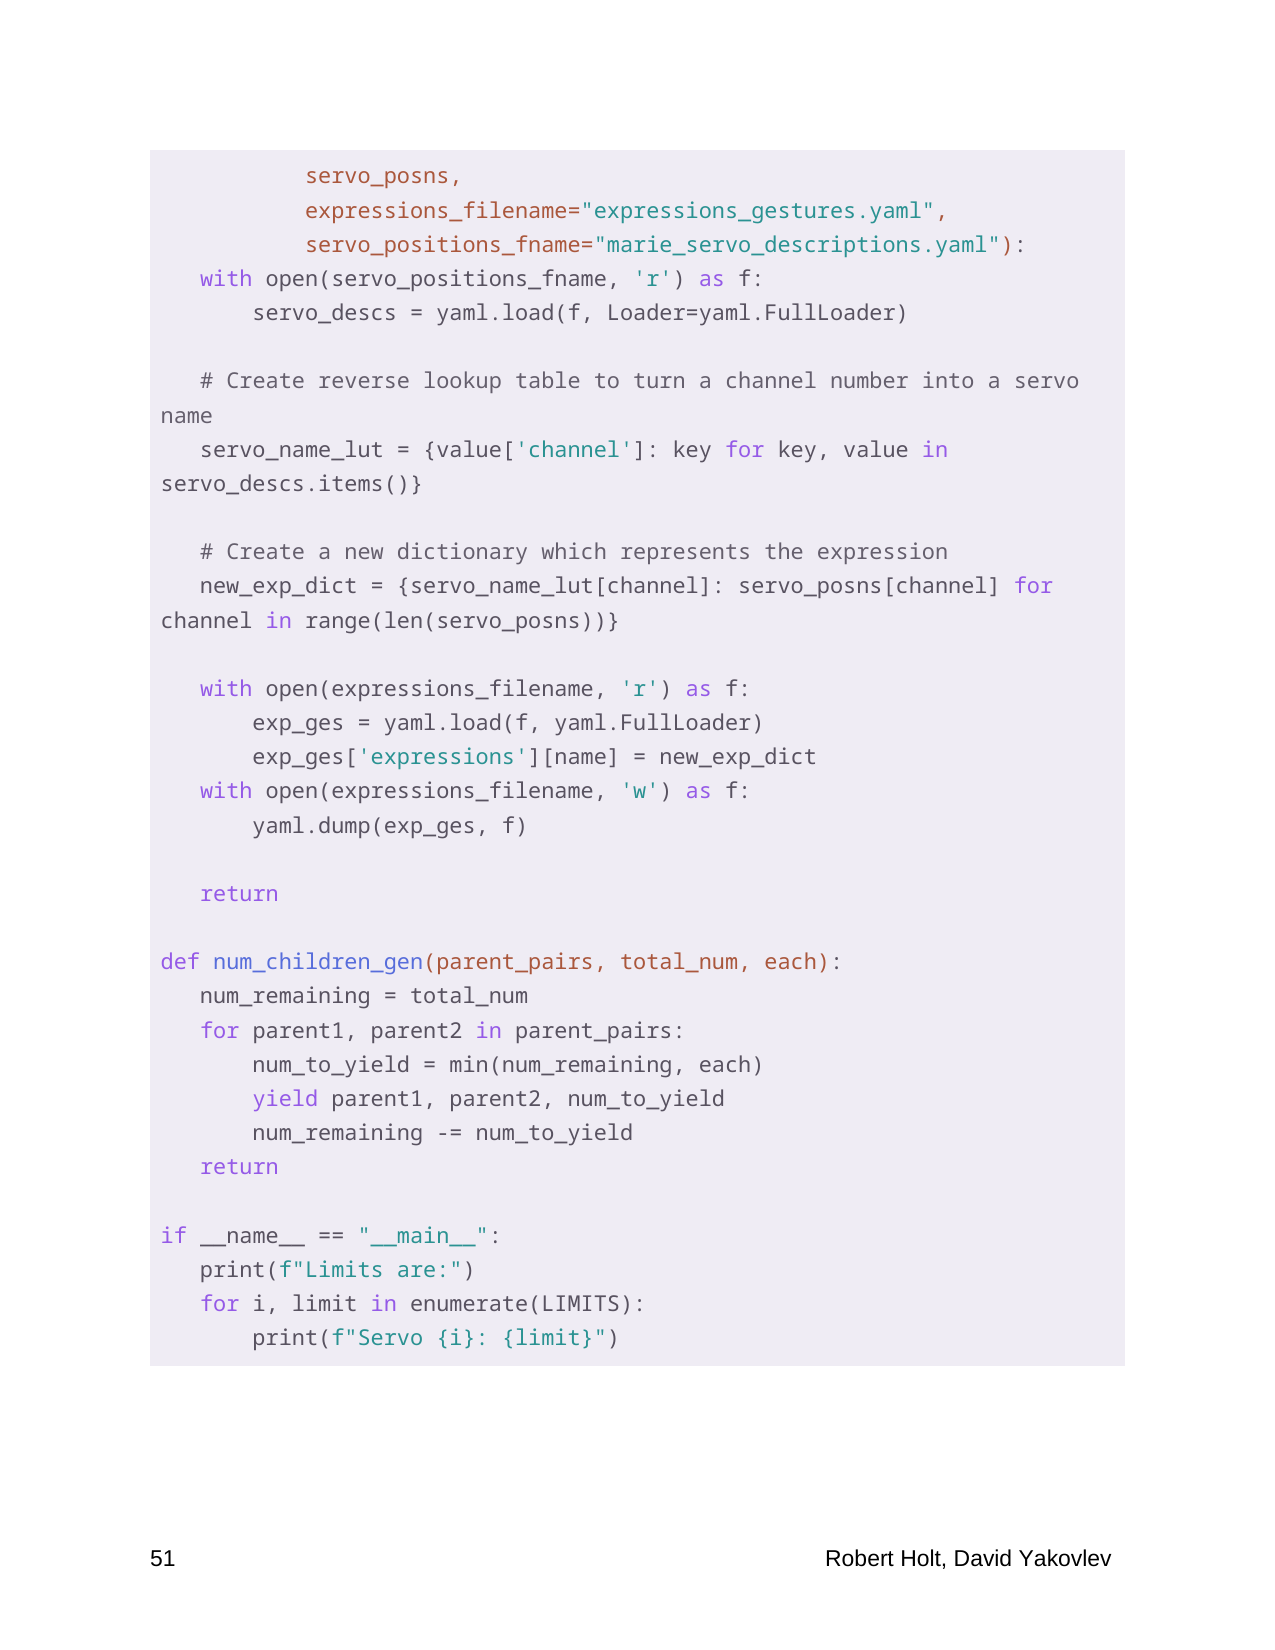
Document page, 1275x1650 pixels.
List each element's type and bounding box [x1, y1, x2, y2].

table_header [150, 150, 1125, 1366]
